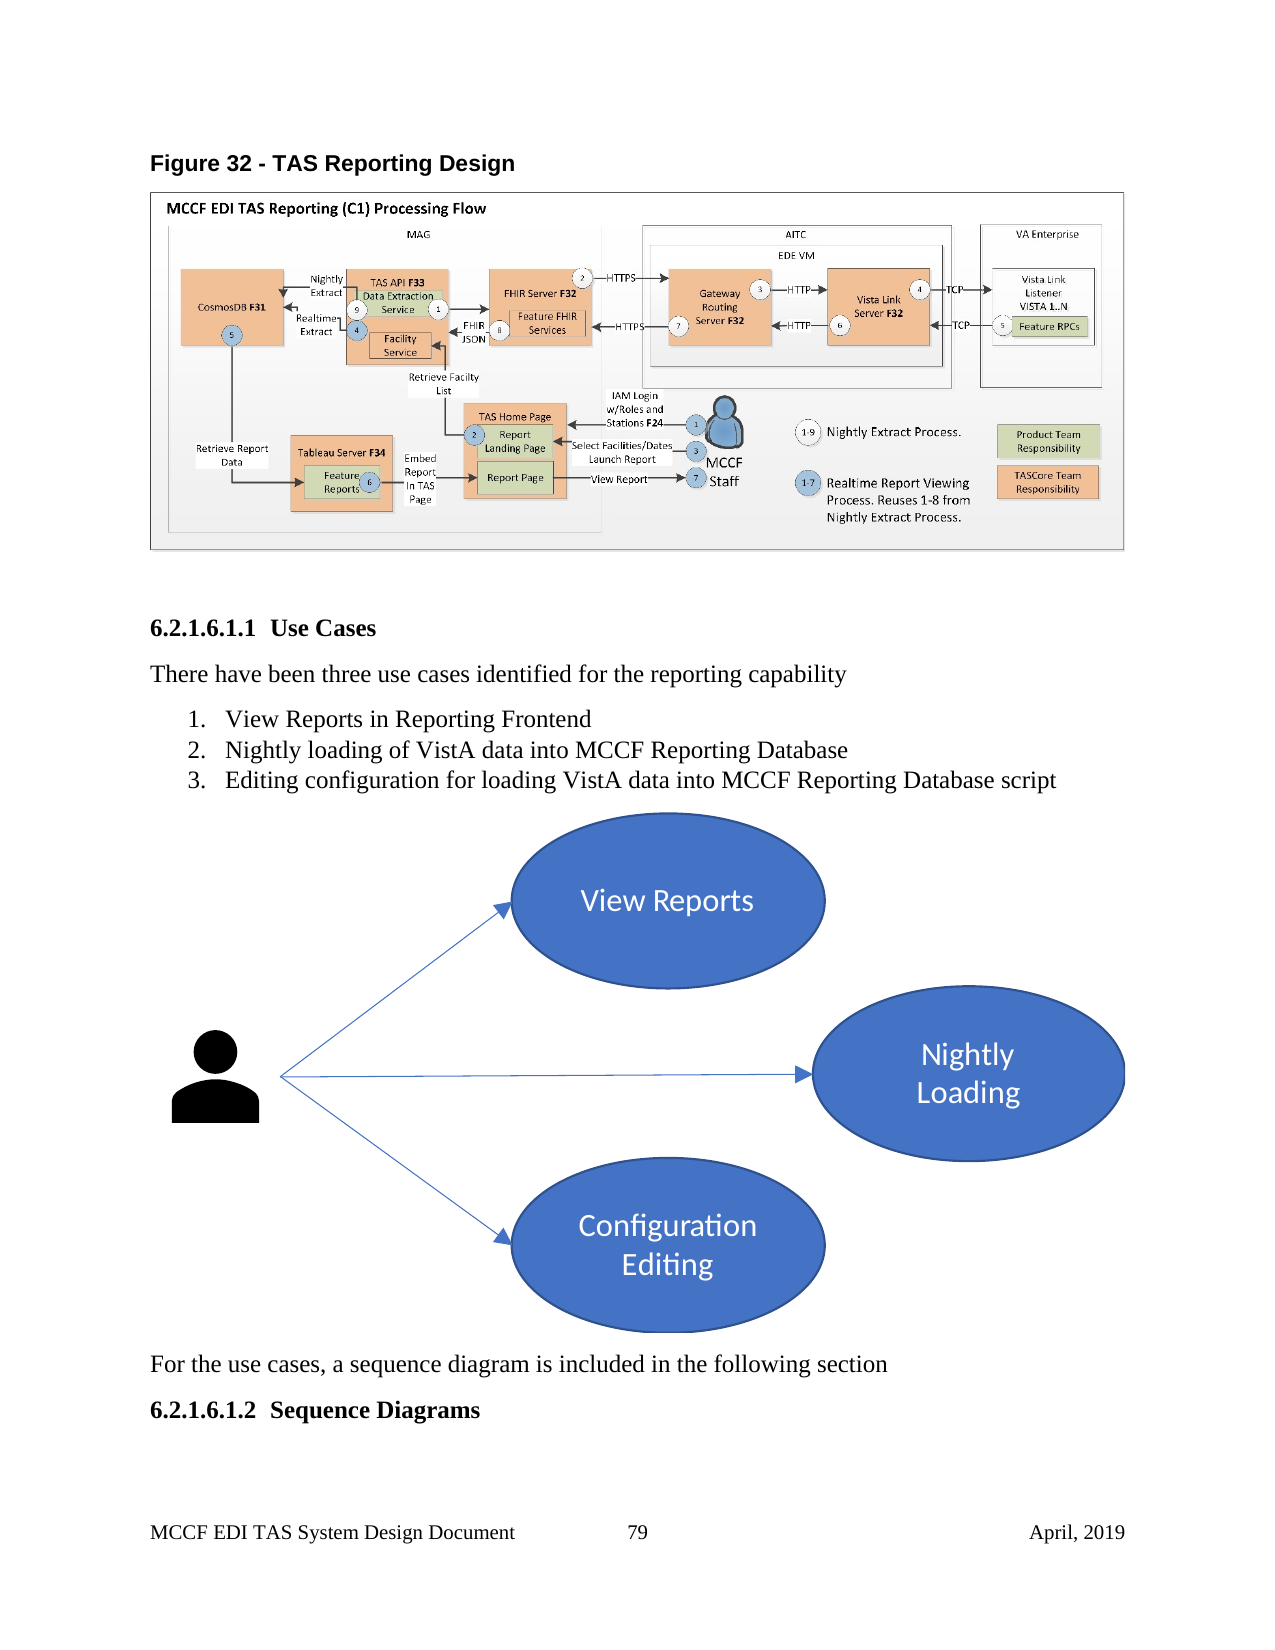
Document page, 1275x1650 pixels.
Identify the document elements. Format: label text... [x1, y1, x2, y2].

subtitle Sequence Diagrams [150, 1395, 1125, 1424]
text There have been three use cases identified for the reporting capability [150, 659, 1125, 688]
list Editing configuration for loading VistA data into MCCF Reporting Database script [187, 765, 1125, 794]
list View Reports in Reporting Frontend [187, 704, 1125, 733]
text For the use cases, a sequence diagram is included in the following section [150, 1349, 1125, 1378]
picture [150, 192, 1125, 552]
subtitle Use Cases [150, 613, 1125, 642]
list Nightly loading of VistA data into MCCF Reporting Database [187, 735, 1125, 764]
